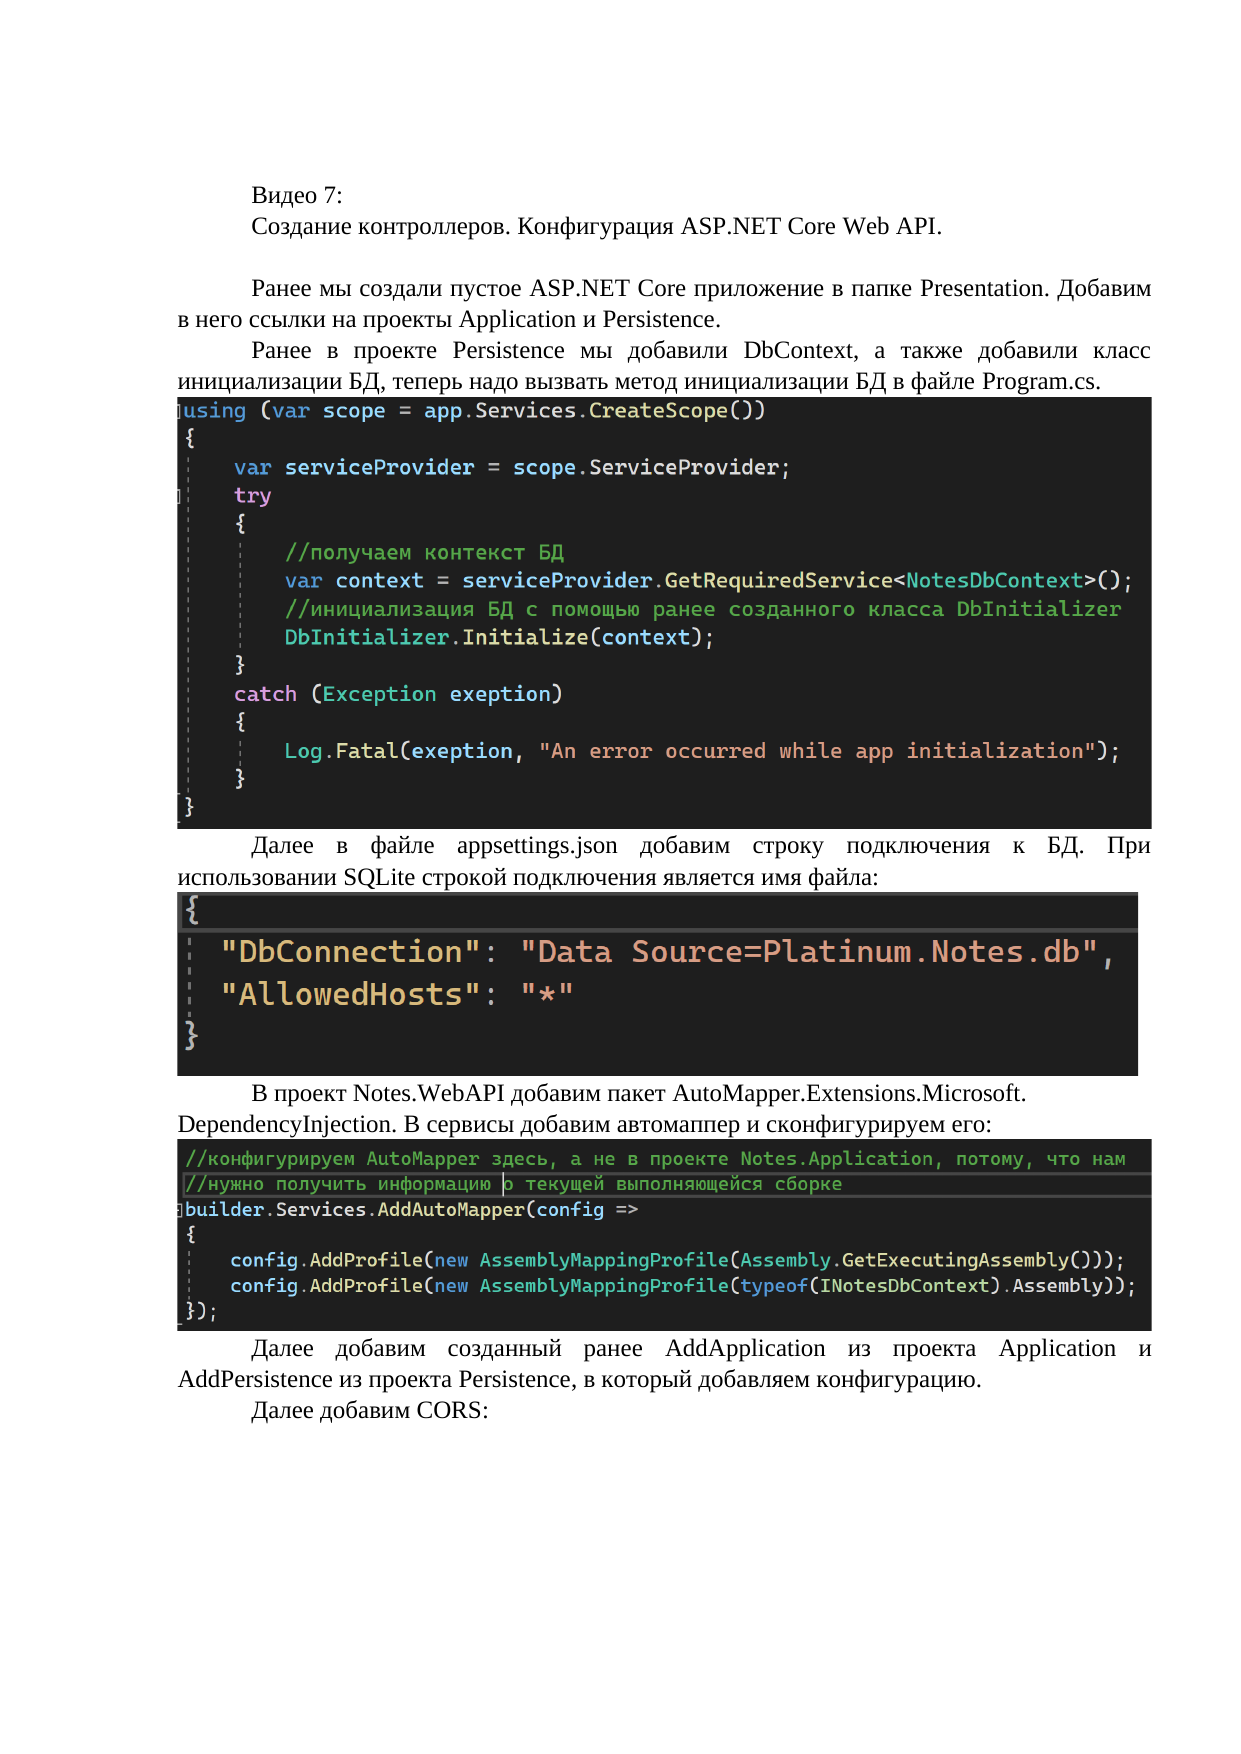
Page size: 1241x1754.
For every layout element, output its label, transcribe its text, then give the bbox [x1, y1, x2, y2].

picture [177, 1139, 1152, 1331]
text Далее добавим CORS: [177, 1395, 1152, 1424]
text В проект Notes.WebAPI добавим пакет AutoMapper.Extensions.Microsoft. [177, 1078, 1152, 1106]
text Далее добавим созданный ранее AddApplication из проекта Application и AddPersistence из проекта Persistence, в который добавляем конфигурацию. [177, 1333, 1152, 1393]
text Ранее мы создали пустое ASP.NET Core приложение в папке Presentation. Добавим в него ссылки на проекты Application и Persistence. [177, 273, 1152, 333]
picture [177, 397, 1152, 829]
text Ранее в проекте Persistence мы добавили DbContext, а также добавили класс инициализации БД, теперь надо вызвать метод инициализации БД в файле Program.cs. [177, 335, 1152, 395]
text DependencyInjection. В сервисы добавим автомаппер и сконфигурируем его: [177, 1109, 1152, 1137]
text Создание контроллеров. Конфигурация ASP.NET Core Web API. [177, 211, 1152, 240]
picture [177, 892, 1139, 1076]
text Видео 7: [177, 180, 1152, 209]
text Далее в файле appsettings.json добавим строку подключения к БД. При использовании SQLite строкой подключения является имя файла: [177, 831, 1152, 890]
